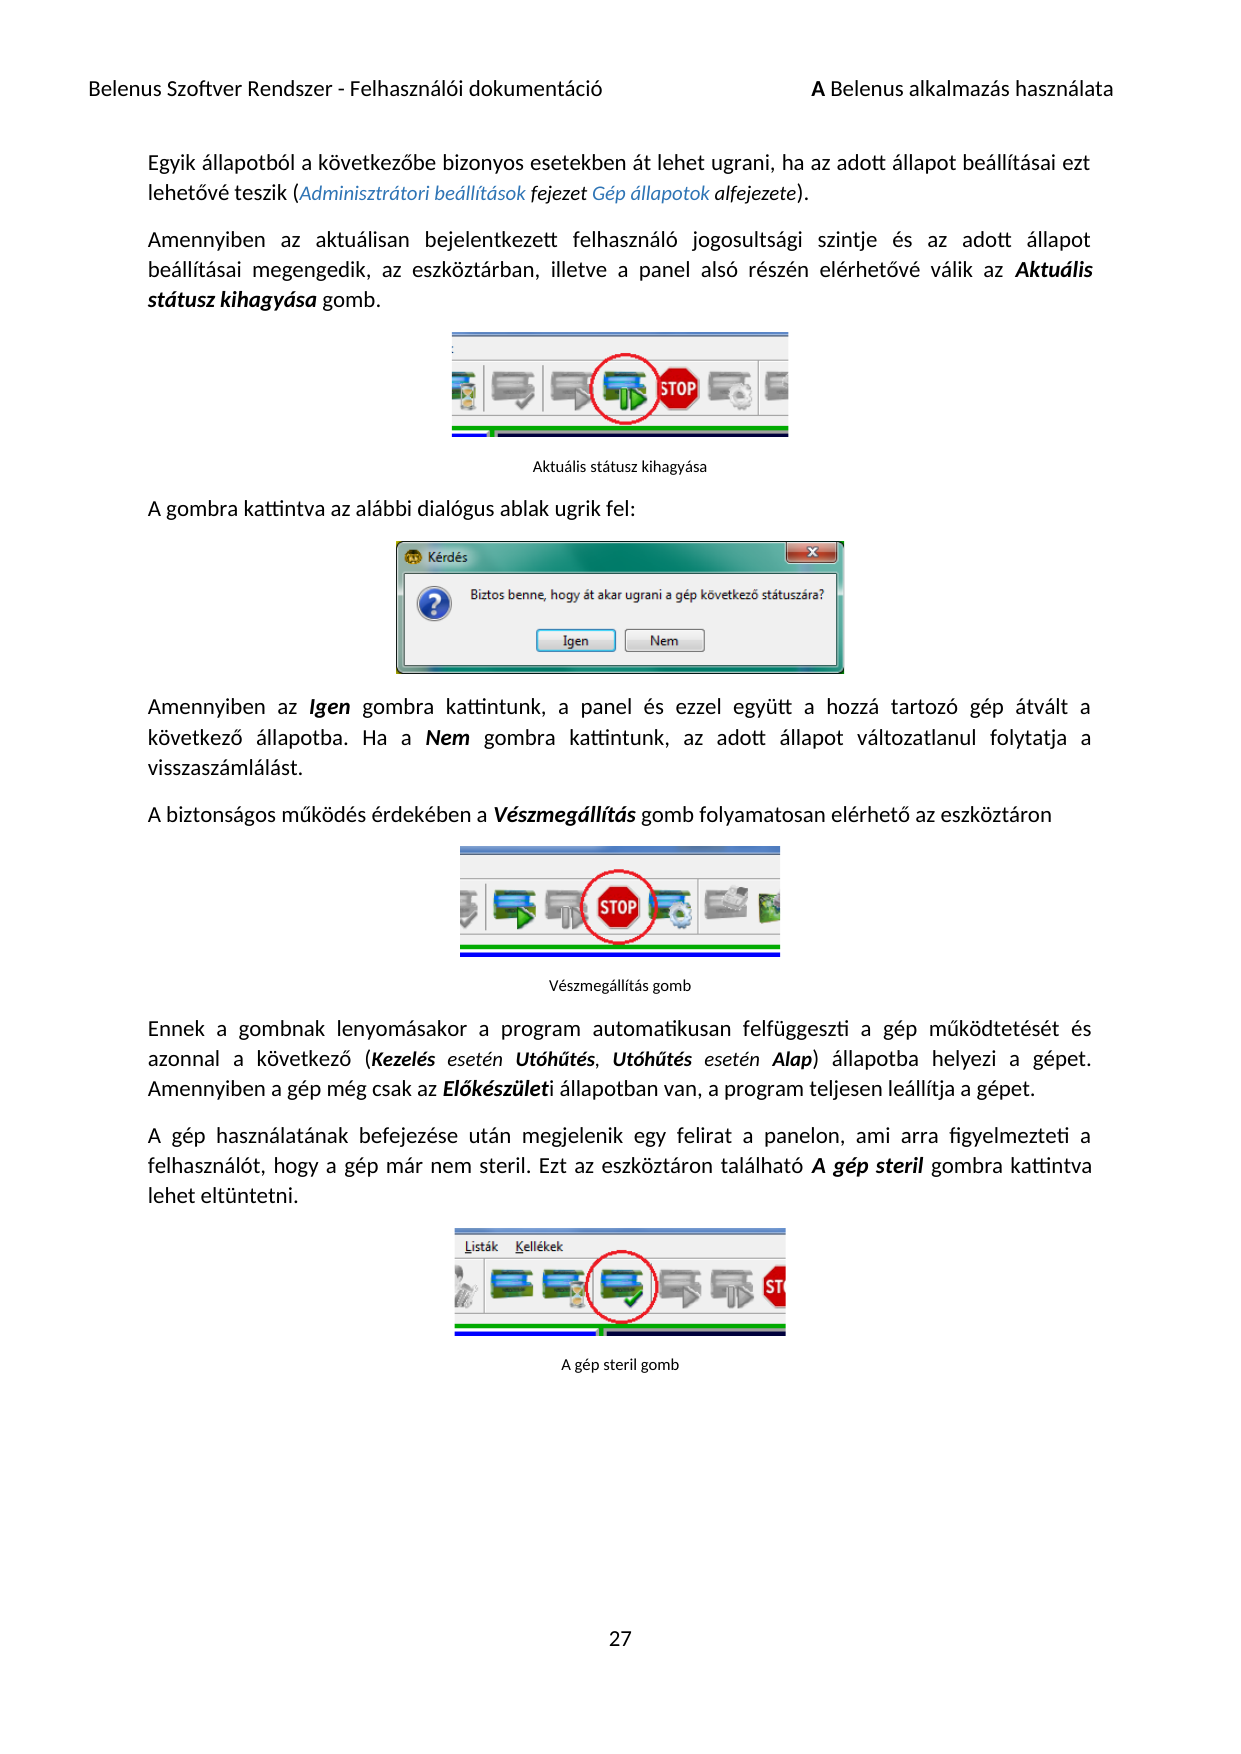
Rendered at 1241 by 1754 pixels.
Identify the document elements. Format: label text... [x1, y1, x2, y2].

text Egyik állapotból a következőbe bizonyos esetekben át lehet ugrani, ha az adott állapot beállításai ezt lehetővé teszik (Adminisztrátori beállítások fejezet Gép állapotok alfejezete). [148, 148, 1093, 206]
text A gombra kattintva az alábbi dialógus ablak ugrik fel: [148, 494, 1093, 522]
picture [460, 846, 781, 957]
text A gép steril gomb [148, 1354, 1093, 1374]
text A gép használatának befejezése után megjelenik egy felirat a panelon, ami arra figyelmezteti a felhasználót, hogy a gép már nem steril. Ezt az eszköztáron található A gép steril gombra kattintva lehet eltüntetni. [148, 1121, 1093, 1209]
text Vészmegállítás gomb [148, 975, 1093, 996]
picture [451, 332, 789, 437]
text Amennyiben az aktuálisan bejelentkezett felhasználó jogosultsági szintje és az adott állapot beállításai megengedik, az eszköztárban, illetve a panel alsó részén elérhetővé válik az Aktuális státusz kihagyása gomb. [148, 225, 1093, 313]
text Aktuális státusz kihagyása [148, 456, 1093, 476]
picture [454, 1228, 786, 1336]
picture [396, 541, 845, 674]
text Ennek a gombnak lenyomásakor a program automatikusan felfüggeszti a gép működtetését és azonnal a következő (Kezelés esetén Utóhűtés, Utóhűtés esetén Alap) állapotba helyezi a gépet. Amennyiben a gép még csak az Előkészületi állapotban van, a program teljesen leállítja a gépet. [148, 1014, 1093, 1102]
text A biztonságos működés érdekében a Vészmegállítás gomb folyamatosan elérhető az eszköztáron [148, 800, 1093, 828]
text Amennyiben az Igen gombra kattintunk, a panel és ezzel együtt a hozzá tartozó gép átvált a következő állapotba. Ha a Nem gombra kattintunk, az adott állapot változatlanul folytatja a visszaszámlálást. [148, 692, 1093, 781]
